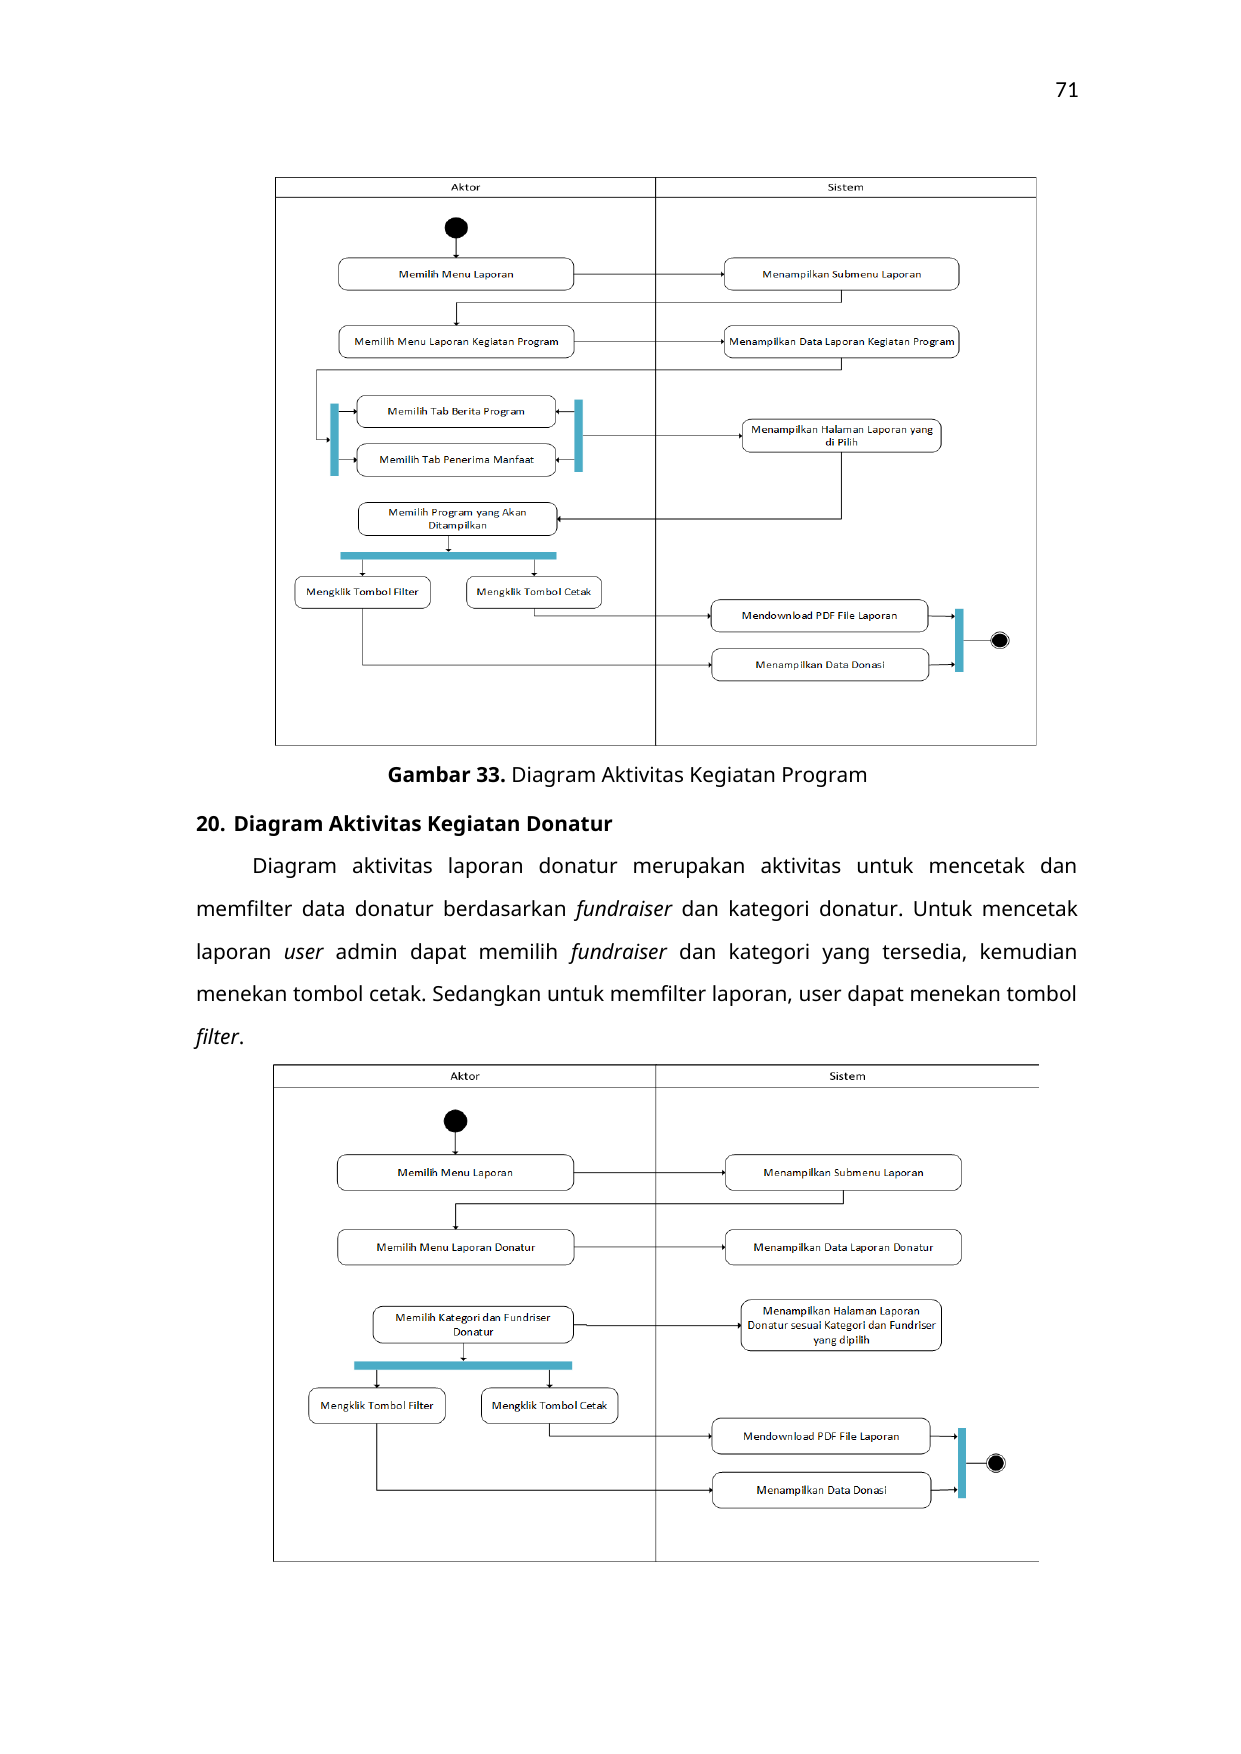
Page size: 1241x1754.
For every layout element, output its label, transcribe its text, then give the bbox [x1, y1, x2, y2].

picture [272, 1064, 1039, 1562]
list Diagram Aktivitas Kegiatan Donatur [196, 809, 1078, 837]
text Gambar 33. Diagram Aktivitas Kegiatan Program [177, 760, 1078, 788]
text Diagram aktivitas laporan donatur merupakan aktivitas untuk mencetak dan memfilter data donatur berdasarkan fundraiser dan kategori donatur. Untuk mencetak laporan user admin dapat memilih fundraiser dan kategori yang tersedia, kemudian menekan tombol cetak. Sedangkan untuk memfilter laporan, user dapat menekan tombol filter. [196, 852, 1078, 1051]
picture [275, 177, 1037, 746]
